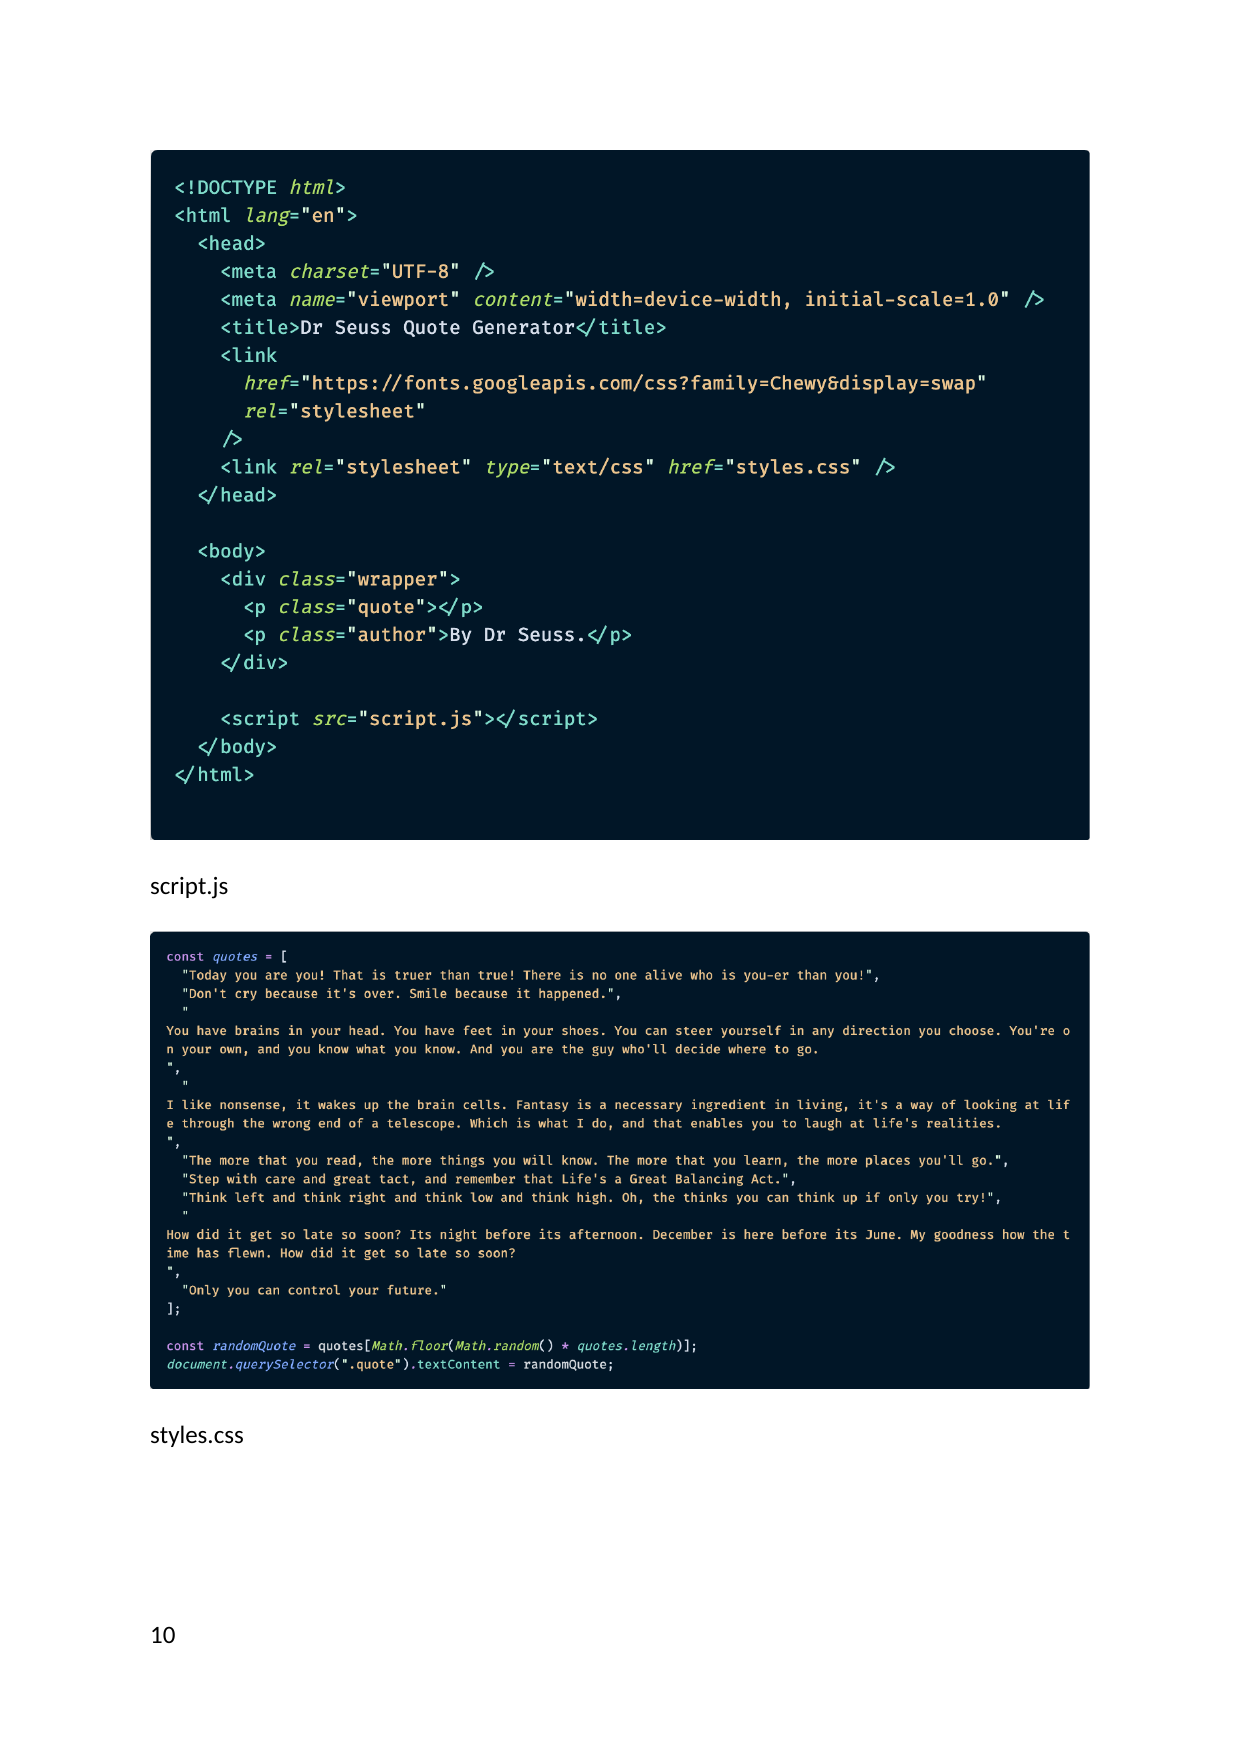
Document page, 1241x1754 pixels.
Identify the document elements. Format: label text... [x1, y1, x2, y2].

text script.js [150, 870, 1090, 901]
text styles.css [150, 1419, 1090, 1450]
picture [150, 150, 1090, 840]
picture [150, 931, 1090, 1389]
